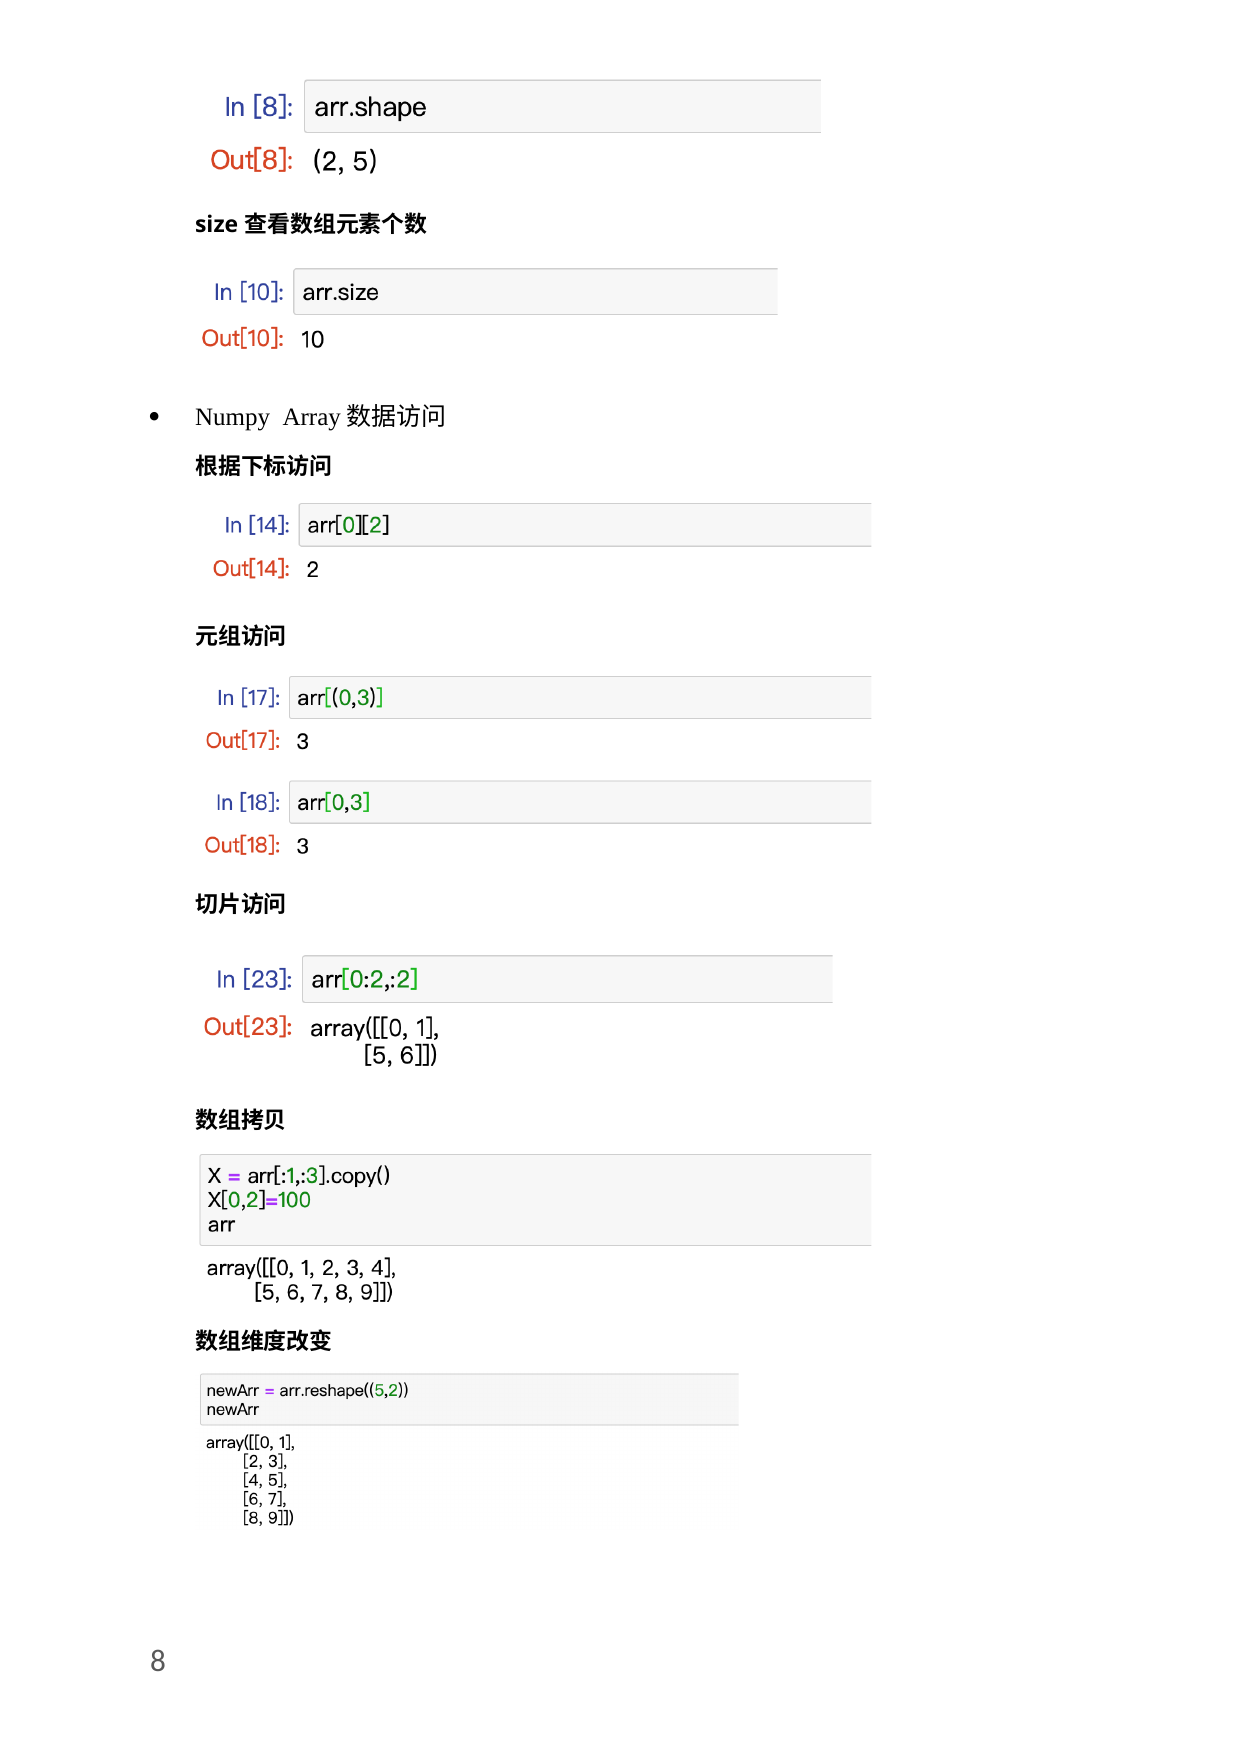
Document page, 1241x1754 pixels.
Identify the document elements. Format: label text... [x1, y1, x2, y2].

picture [195, 75, 821, 192]
picture [195, 1371, 739, 1530]
picture [195, 666, 872, 872]
picture [195, 1150, 872, 1309]
list size 查看数组元素个数 [195, 206, 1090, 239]
list 元组访问 [195, 618, 1090, 651]
list 切片访问 [195, 886, 1090, 919]
list 根据下标访问 [195, 448, 1090, 481]
picture [195, 934, 833, 1087]
picture [195, 496, 872, 603]
list 数组拷贝 [195, 1102, 1090, 1135]
picture [195, 254, 778, 382]
list Numpy Array数据访问 [150, 397, 1090, 433]
list 数组维度改变 [195, 1323, 1090, 1356]
